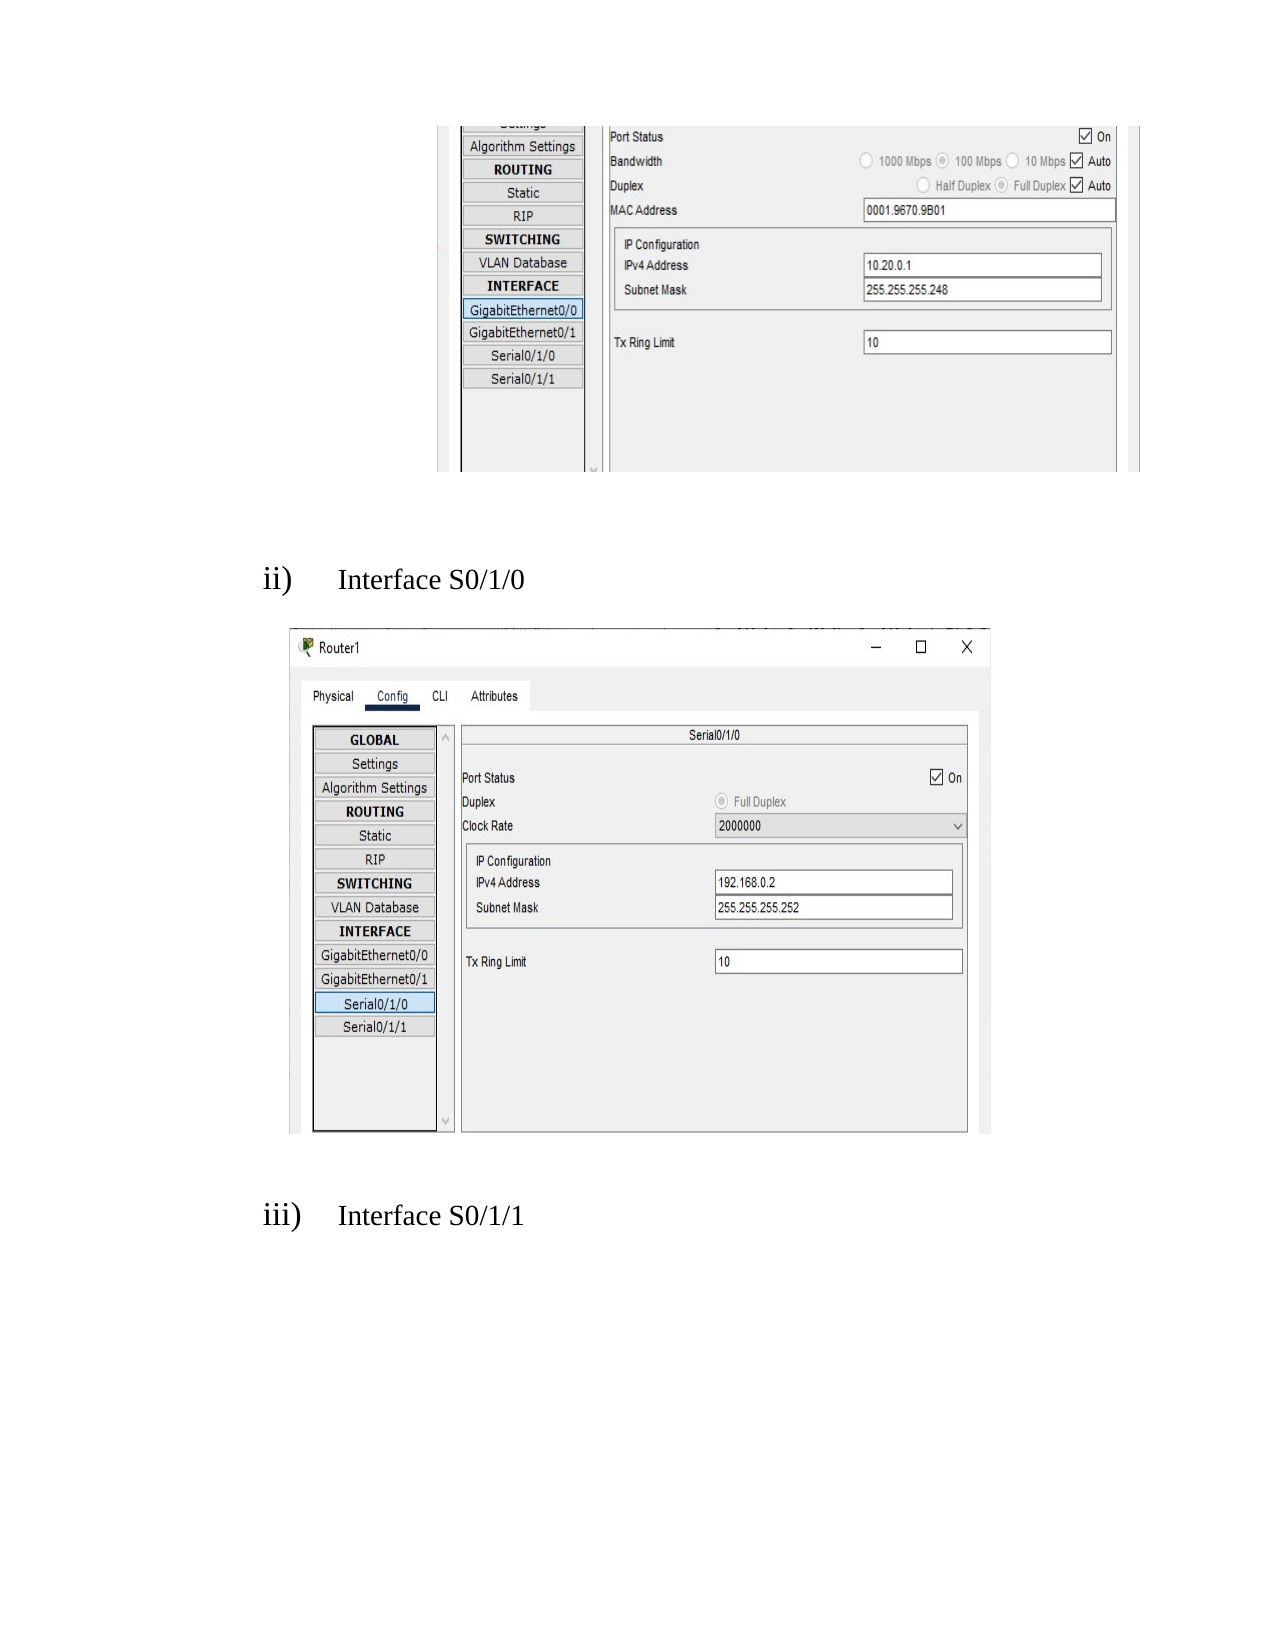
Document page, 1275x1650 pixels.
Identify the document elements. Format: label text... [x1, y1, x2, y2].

picture [289, 628, 991, 1134]
list Interface S0/1/1 [263, 1194, 1121, 1232]
picture [437, 126, 1140, 472]
list Interface S0/1/0 [263, 559, 1121, 597]
